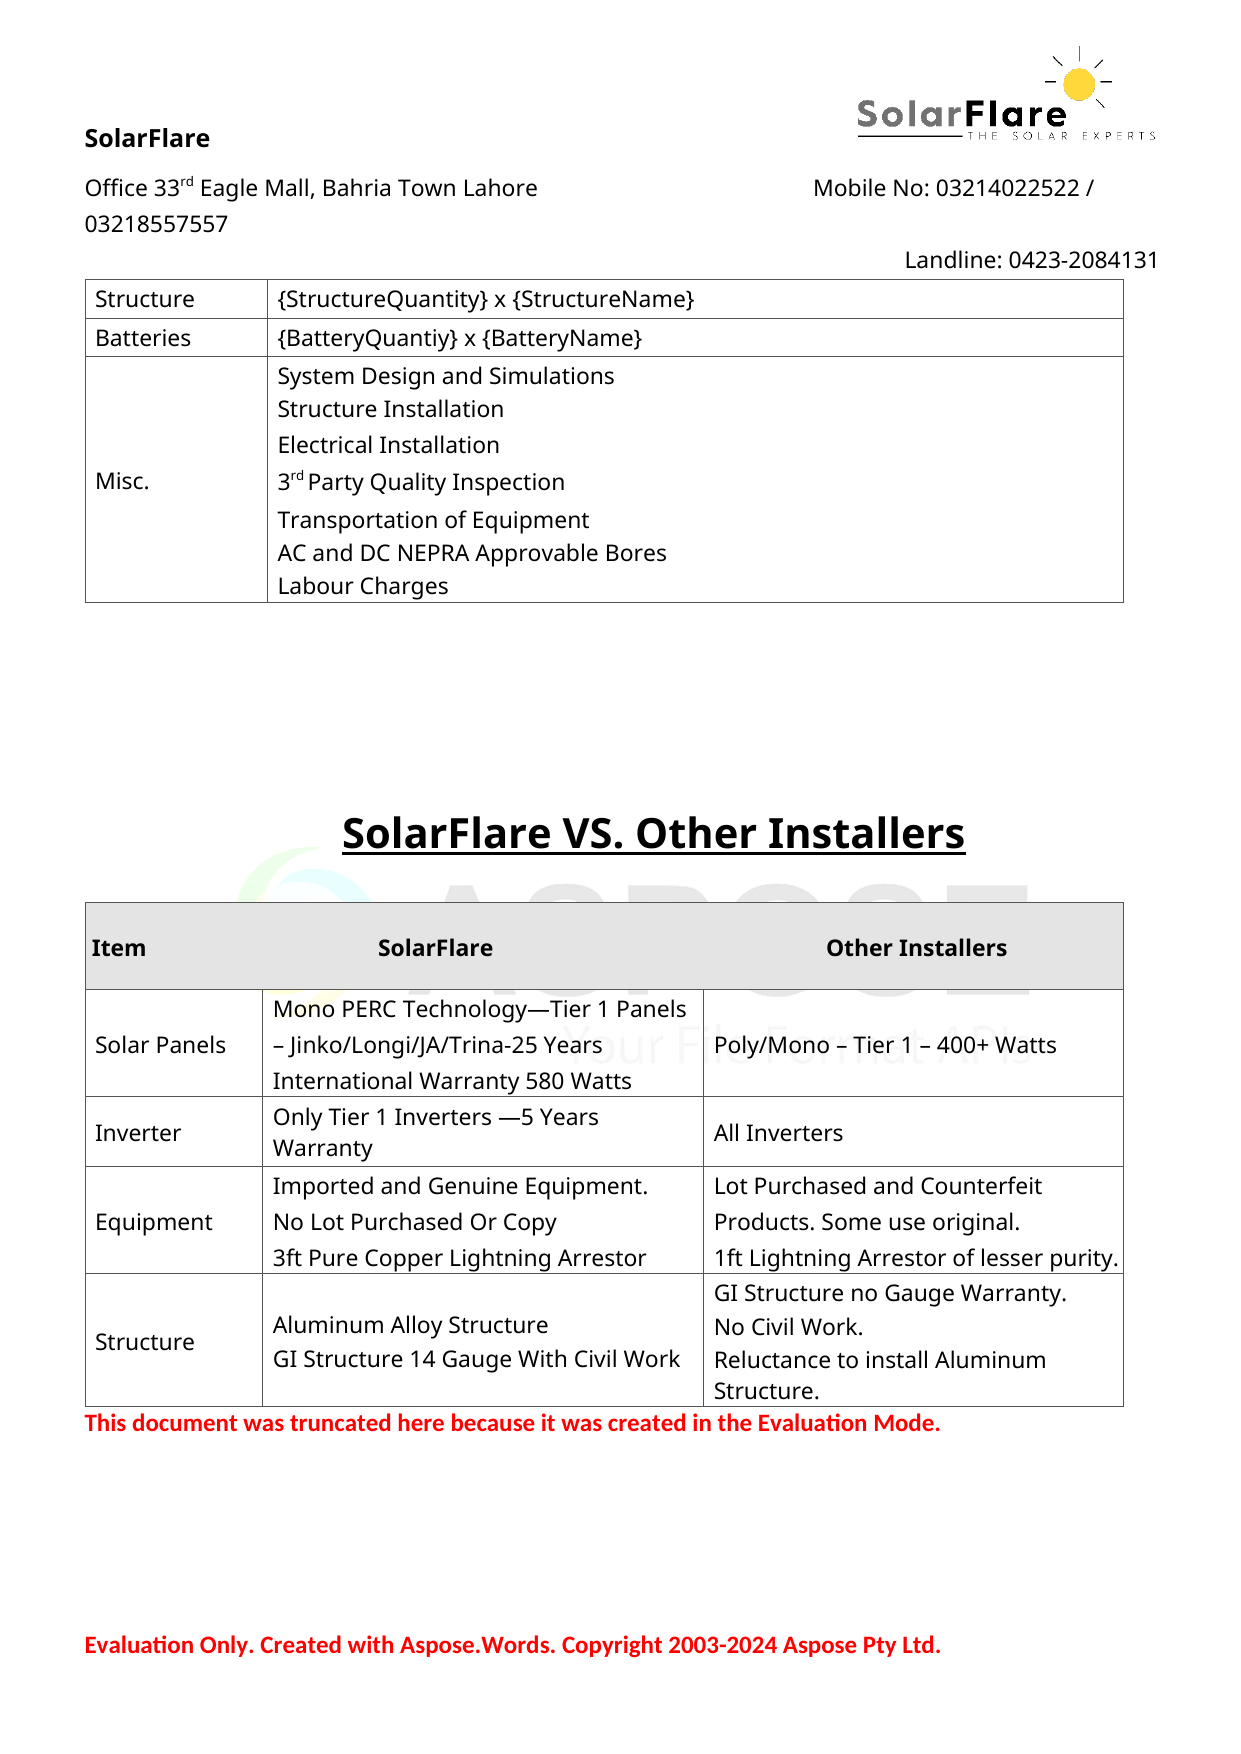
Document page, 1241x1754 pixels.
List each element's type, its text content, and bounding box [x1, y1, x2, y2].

table_cell Misc. [86, 357, 267, 602]
picture [856, 46, 1160, 142]
table_cell Mono PERC Technology—Tier 1 Panels – Jinko/Longi/JA/Trina-25 Years International Warranty 580 Watts [263, 990, 703, 1096]
table_cell Inverter [86, 1097, 262, 1166]
table_cell Structure [86, 280, 267, 317]
table_cell Structure [86, 1274, 262, 1406]
table_cell Only Tier 1 Inverters —5 Years Warranty [263, 1097, 703, 1166]
table_cell System Design and Simulations Structure Installation Electrical Installation 3rd Party Quality Inspection Transportation of Equipment AC and DC NEPRA Approvable Bores Labour Charges [268, 357, 1123, 602]
table_cell {StructureQuantity} x {StructureName} [268, 280, 1123, 317]
table_cell GI Structure no Gauge Warranty. No Civil Work. Reluctance to install Aluminum Structure. [704, 1274, 1123, 1406]
table_cell Imported and Genuine Equipment. No Lot Purchased Or Copy 3ft Pure Copper Lightning Arrestor [263, 1167, 703, 1273]
table_cell {BatteryQuantiy} x {BatteryName} [268, 319, 1123, 356]
subtitle SolarFlare VS. Other Installers [342, 804, 1159, 899]
table_header SolarFlare Other Installers [263, 903, 1123, 989]
table_cell Poly/Mono – Tier 1 – 400+ Watts [704, 990, 1123, 1096]
table_header Item [86, 903, 263, 989]
table_cell Aluminum Alloy Structure GI Structure 14 Gauge With Civil Work [263, 1274, 703, 1406]
table_cell Lot Purchased and Counterfeit Products. Some use original. 1ft Lightning Arrestor of lesser purity. [704, 1167, 1123, 1273]
table_cell Equipment [86, 1167, 262, 1273]
text This document was truncated here because it was created in the Evaluation Mode. [84, 1407, 1159, 1437]
table_cell All Inverters [704, 1097, 1123, 1166]
table_cell Solar Panels [86, 990, 262, 1096]
table_cell Batteries [86, 319, 267, 356]
